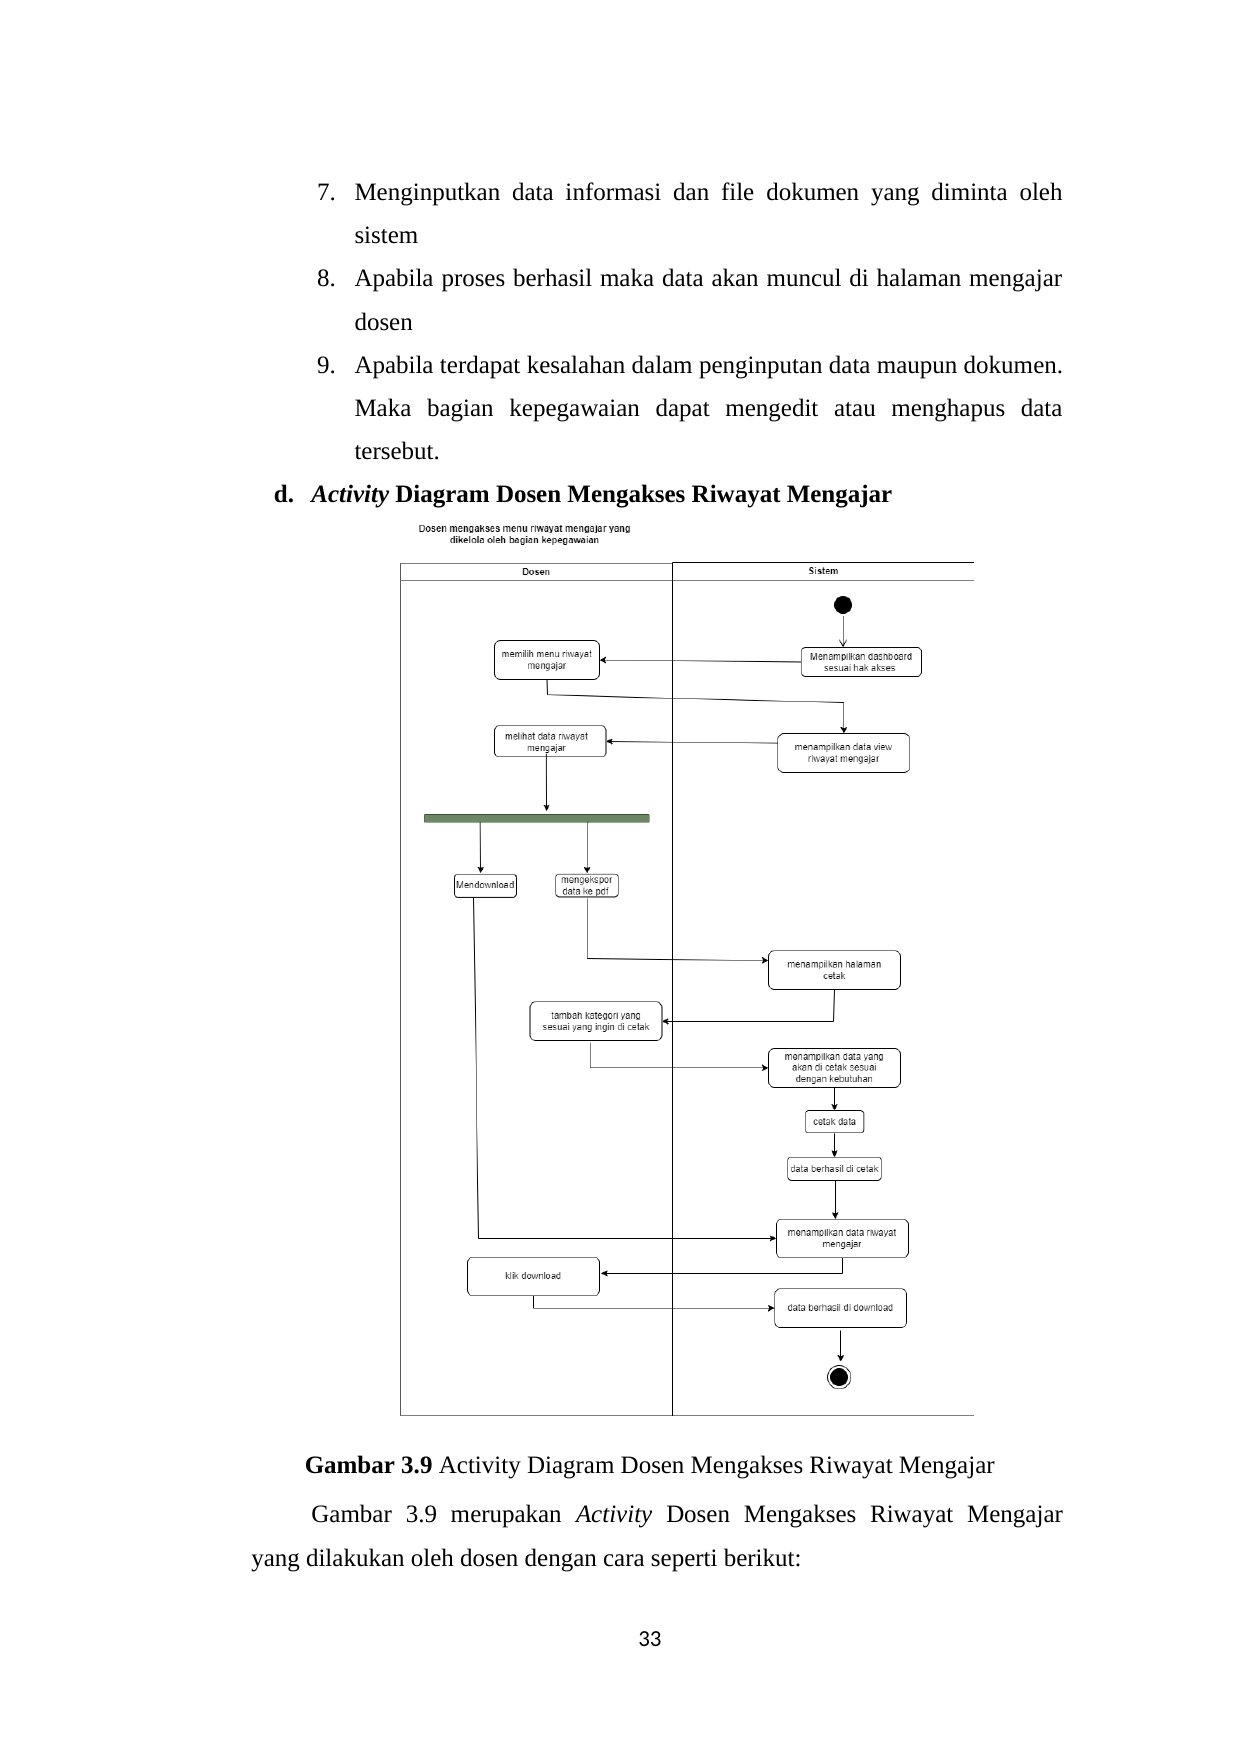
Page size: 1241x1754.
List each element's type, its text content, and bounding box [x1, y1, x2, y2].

list Gambar 3.9 merupakan Activity Dosen Mengakses Riwayat Mengajar yang dilakukan oleh dosen dengan cara seperti berikut: [251, 1499, 1063, 1571]
list Menginputkan data informasi dan file dokumen yang diminta oleh sistem [317, 177, 1063, 249]
list Activity Diagram Dosen Mengakses Riwayat Mengajar [274, 479, 1063, 508]
list Apabila proses berhasil maka data akan muncul di halaman mengajar dosen [317, 263, 1063, 335]
text Gambar 3.9 Activity Diagram Dosen Mengakses Riwayat Mengajar [236, 1450, 1063, 1479]
picture [400, 522, 974, 1416]
list Apabila terdapat kesalahan dalam penginputan data maupun dokumen. Maka bagian kepegawaian dapat mengedit atau menghapus data tersebut. [317, 350, 1063, 465]
